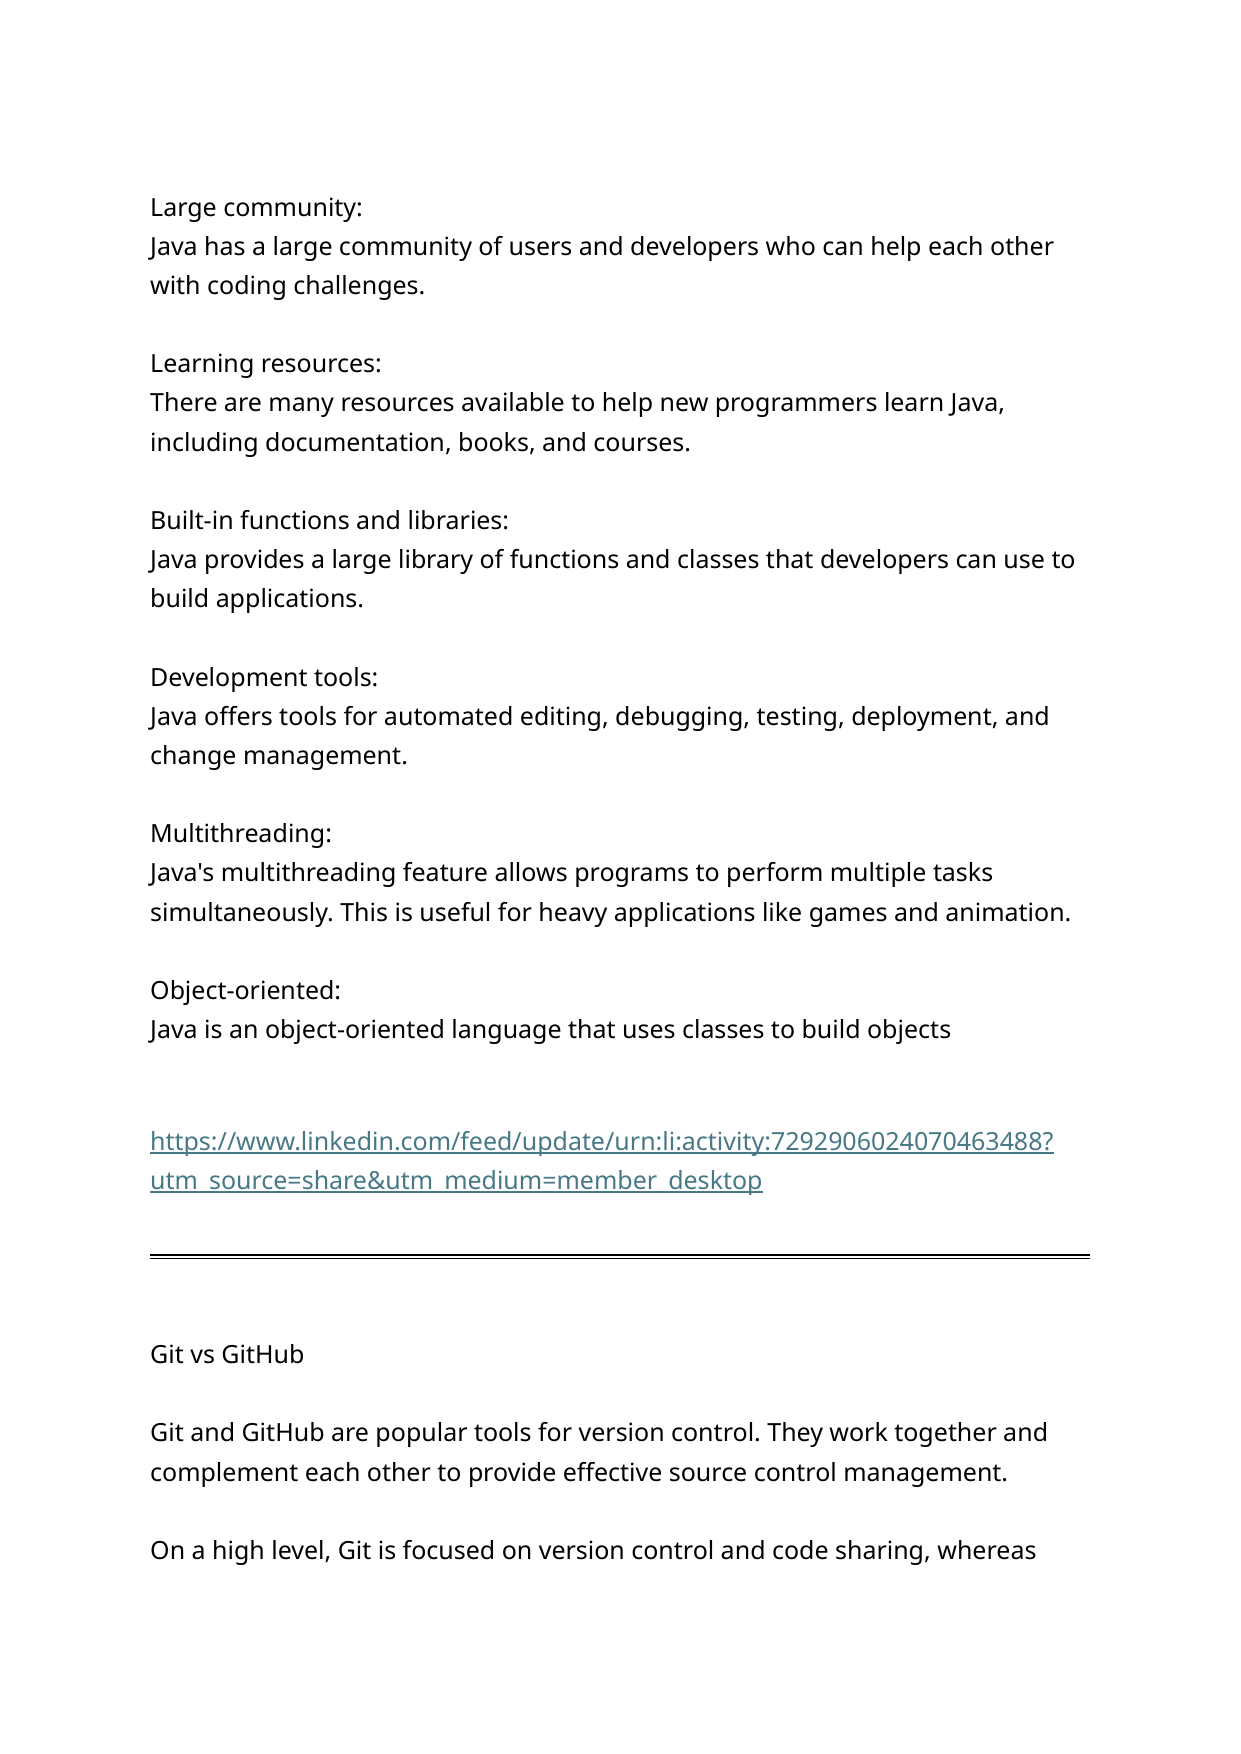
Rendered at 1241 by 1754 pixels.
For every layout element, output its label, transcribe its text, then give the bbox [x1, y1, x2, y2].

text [150, 1337, 1090, 1567]
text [150, 150, 1090, 1046]
text https://www.linkedin.com/feed/update/urn:li:activity:7292906024070463488?utm_source=share&utm_medium=member_desktop [150, 1123, 1090, 1197]
